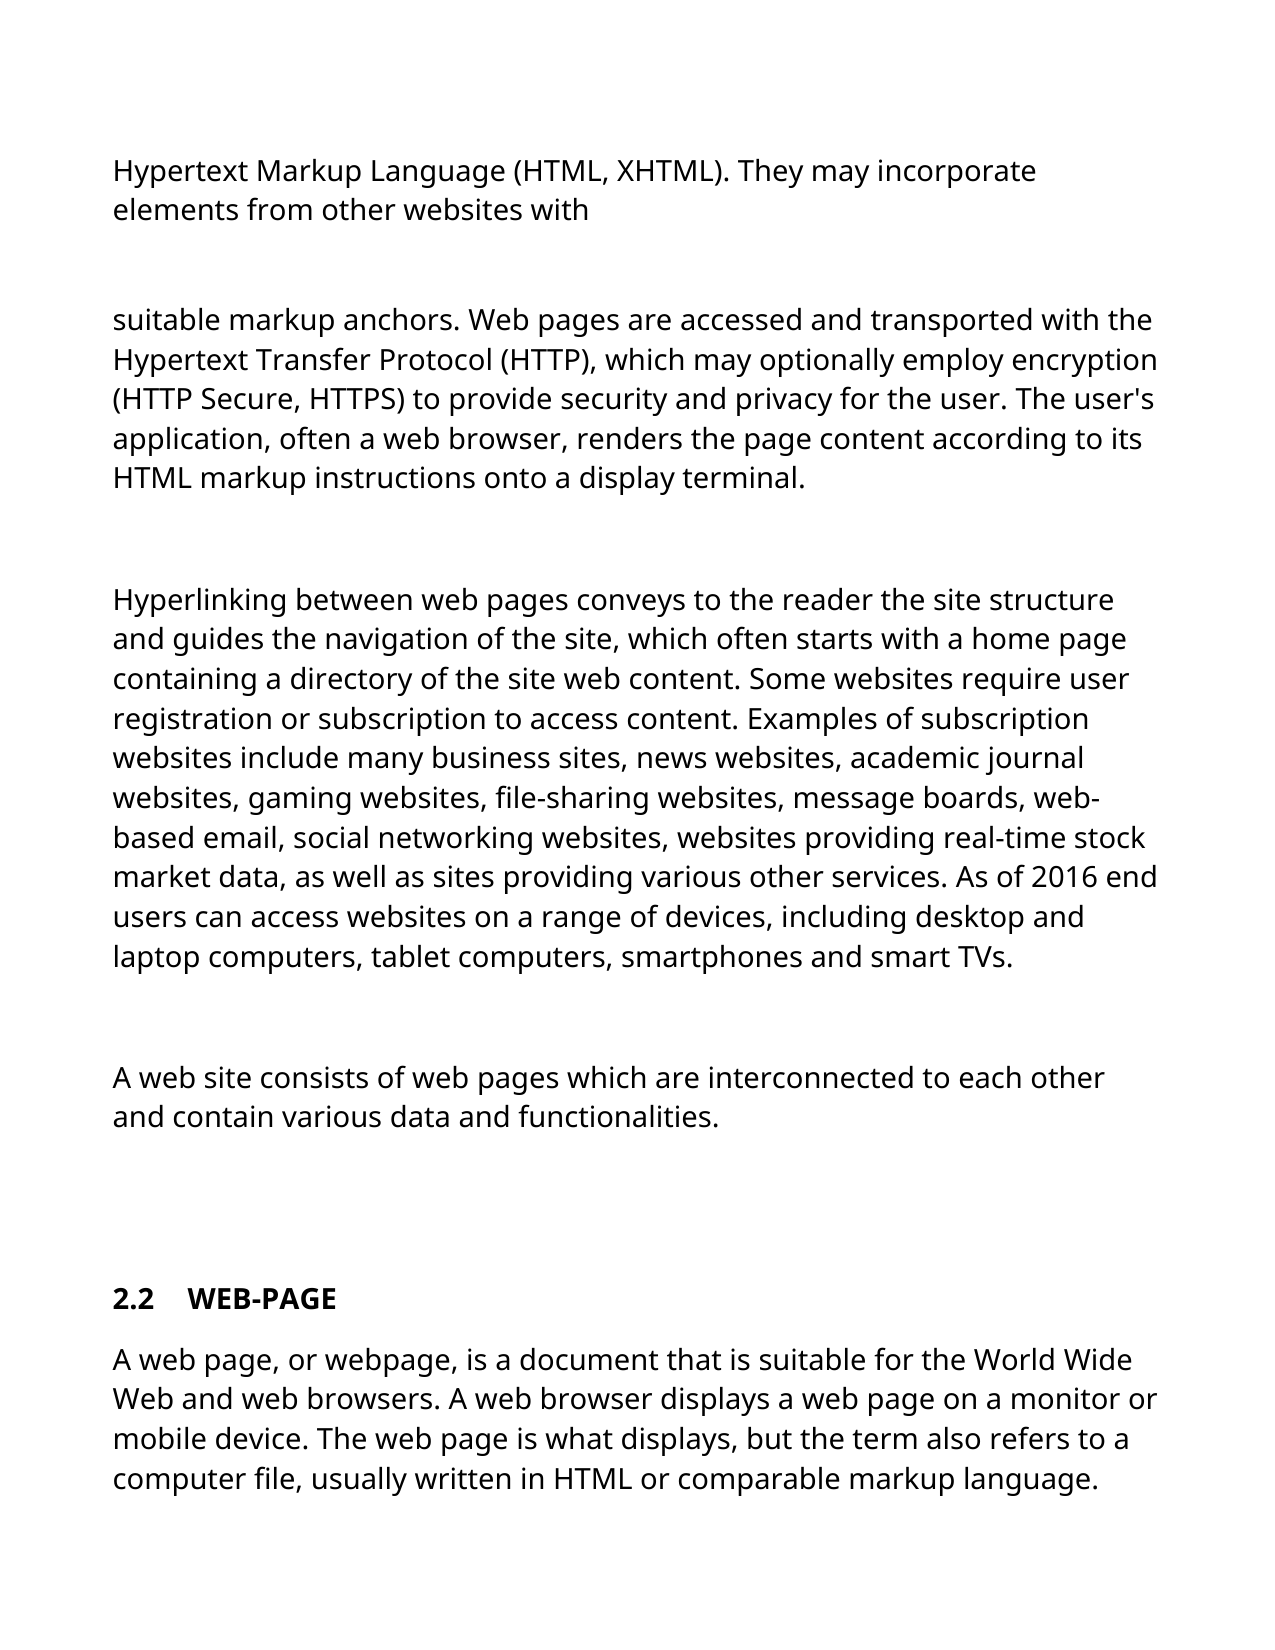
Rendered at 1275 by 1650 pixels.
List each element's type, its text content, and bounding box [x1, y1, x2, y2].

text Hyperlinking between web pages conveys to the reader the site structure and guides the navigation of the site, which often starts with a home page containing a directory of the site web content. Some websites require user registration or subscription to access content. Examples of subscription websites include many business sites, news websites, academic journal websites, gaming websites, file-sharing websites, message boards, web-based email, social networking websites, websites providing real-time stock market data, as well as sites providing various other services. As of 2016 end users can access websites on a range of devices, including desktop and laptop computers, tablet computers, smartphones and smart TVs. [112, 579, 1162, 976]
text 2.2 WEB-PAGE [112, 1278, 1162, 1318]
text A web site consists of web pages which are interconnected to each other and contain various data and functionalities. [112, 1057, 1162, 1136]
text suitable markup anchors. Web pages are accessed and transported with the Hypertext Transfer Protocol (HTTP), which may optionally employ encryption (HTTP Secure, HTTPS) to provide security and privacy for the user. The user's application, often a web browser, renders the page content according to its HTML markup instructions onto a display terminal. [112, 299, 1162, 497]
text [112, 1339, 1162, 1498]
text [112, 150, 1162, 229]
